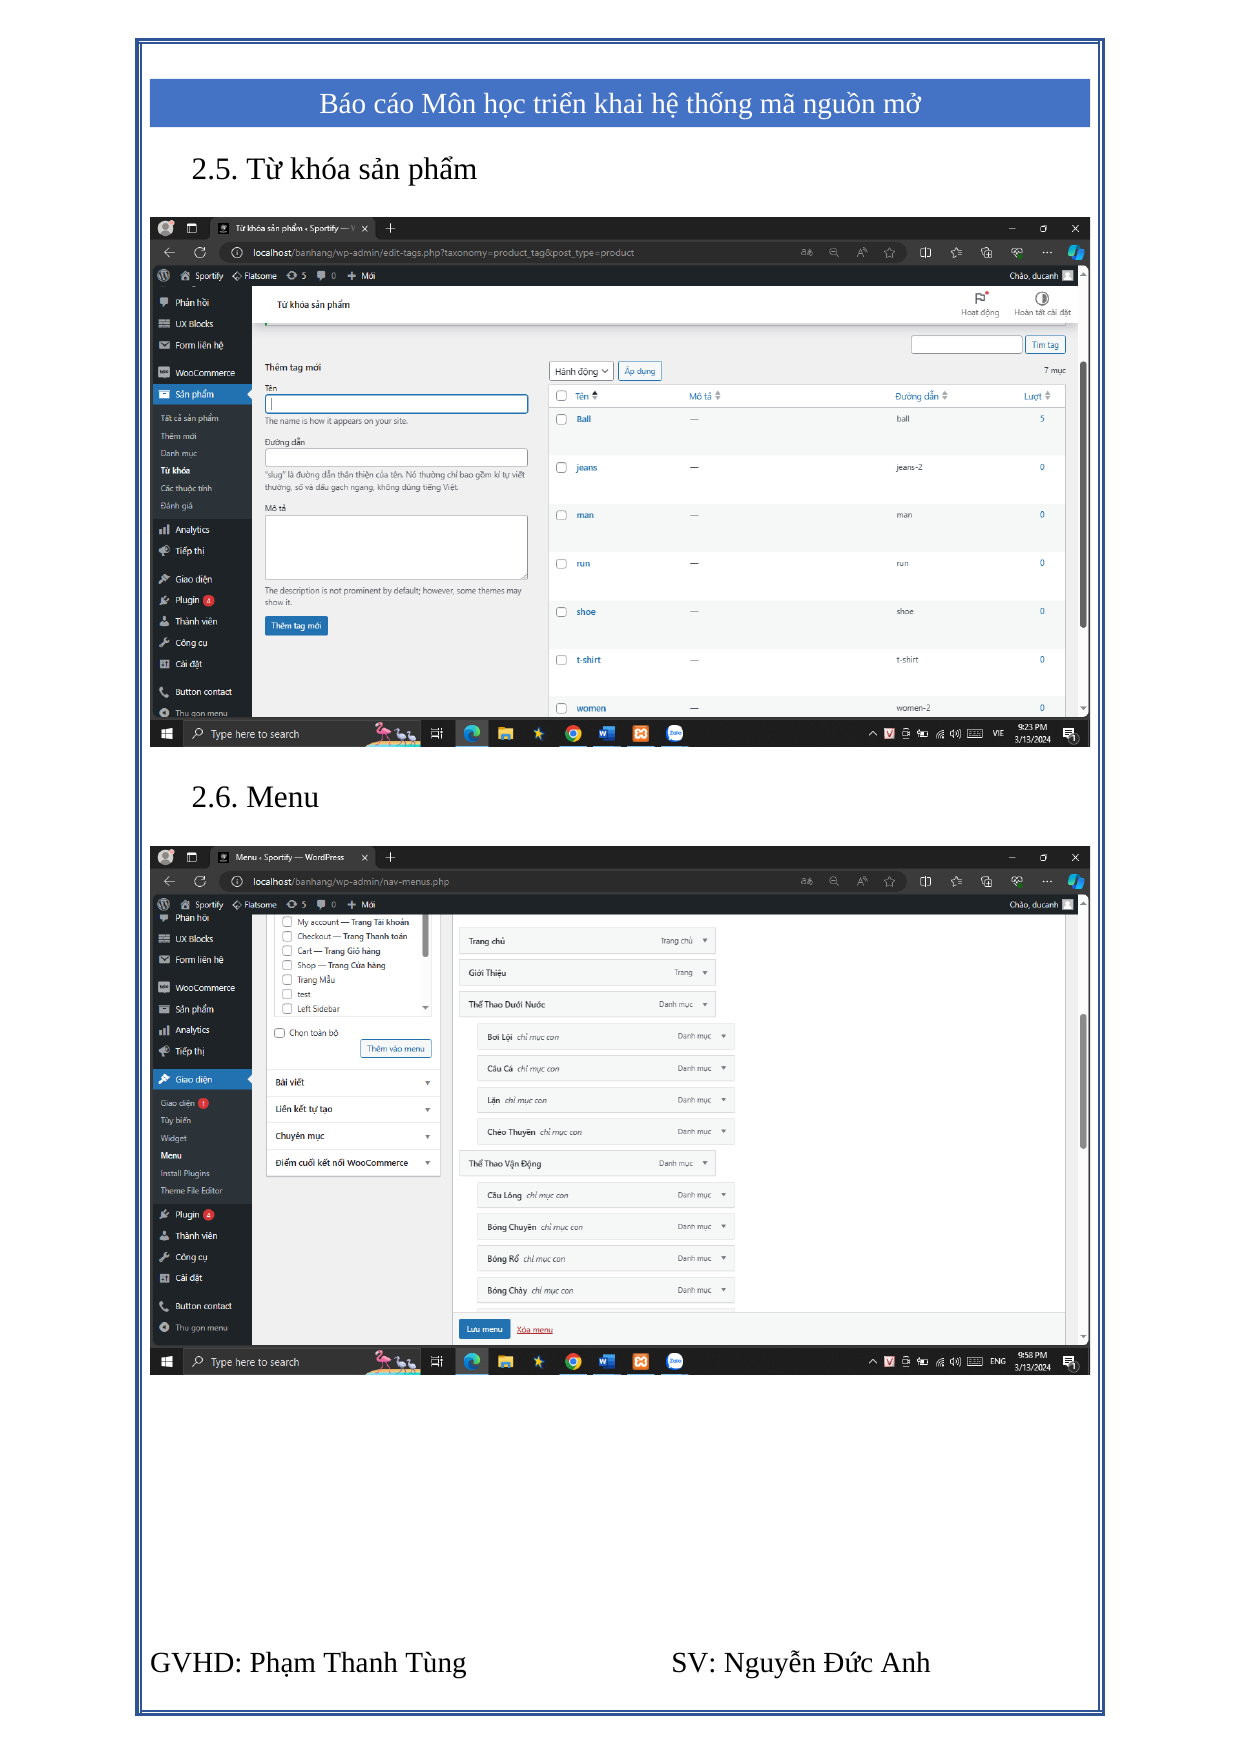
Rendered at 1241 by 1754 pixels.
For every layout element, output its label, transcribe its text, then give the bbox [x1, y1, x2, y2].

subtitle Menu [191, 778, 1090, 814]
picture [150, 846, 1091, 1375]
subtitle Từ khóa sản phẩm [191, 150, 1090, 186]
picture [150, 217, 1091, 747]
